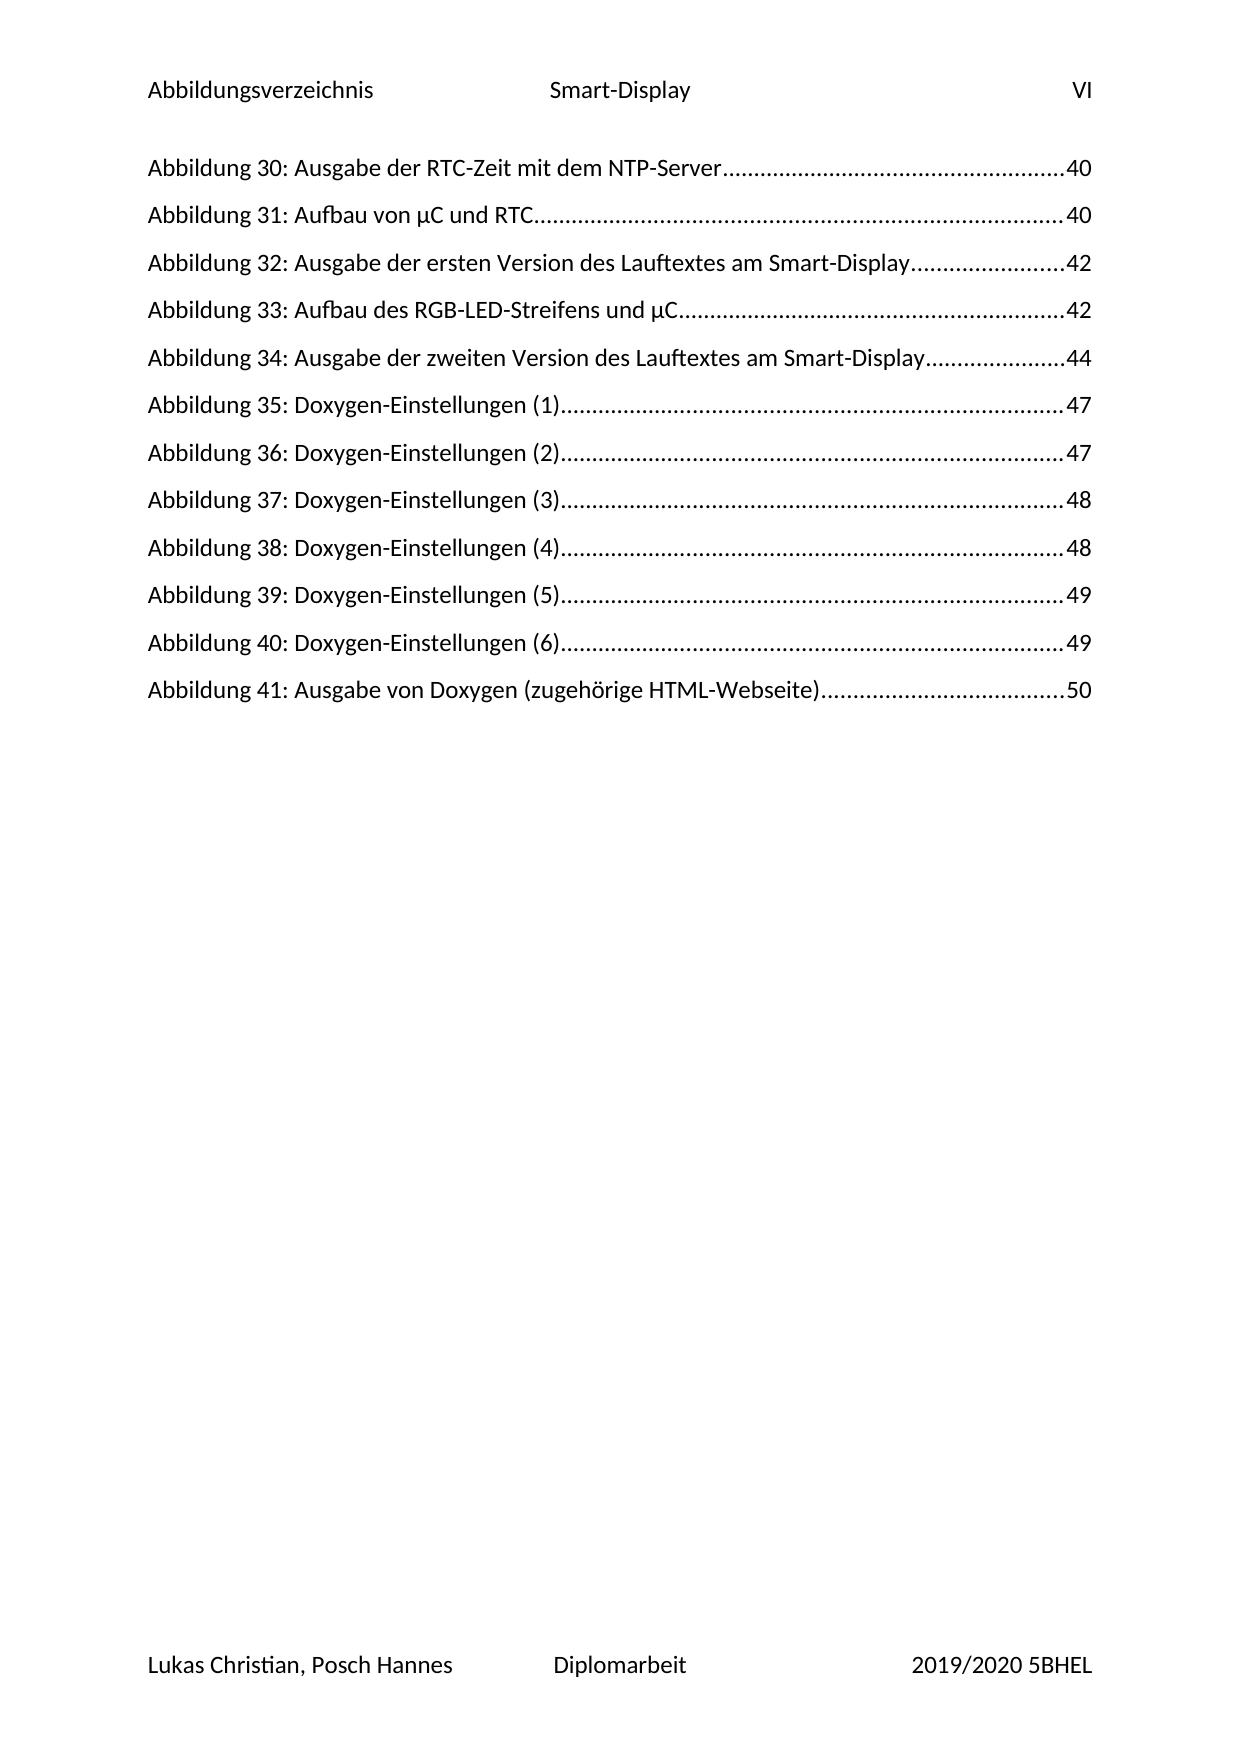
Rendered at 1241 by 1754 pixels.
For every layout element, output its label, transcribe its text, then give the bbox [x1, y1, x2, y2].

text Abbildung 35: Doxygen-Einstellungen (1) 47 [148, 385, 1093, 420]
text Abbildung 30: Ausgabe der RTC-Zeit mit dem NTP-Server 40 [148, 148, 1093, 183]
text Abbildung 38: Doxygen-Einstellungen (4) 48 [148, 528, 1093, 563]
text Abbildung 34: Ausgabe der zweiten Version des Lauftextes am Smart-Display 44 [148, 338, 1093, 373]
text Abbildung 32: Ausgabe der ersten Version des Lauftextes am Smart-Display 42 [148, 243, 1093, 278]
text Abbildung 31: Aufbau von µC und RTC 40 [148, 195, 1093, 230]
text Abbildung 36: Doxygen-Einstellungen (2) 47 [148, 433, 1093, 468]
text Abbildung 41: Ausgabe von Doxygen (zugehörige HTML-Webseite) 50 [148, 670, 1093, 705]
text Abbildung 33: Aufbau des RGB-LED-Streifens und µC 42 [148, 290, 1093, 325]
text Abbildung 40: Doxygen-Einstellungen (6) 49 [148, 623, 1093, 658]
text Abbildung 39: Doxygen-Einstellungen (5) 49 [148, 575, 1093, 610]
text Abbildung 37: Doxygen-Einstellungen (3) 48 [148, 480, 1093, 515]
